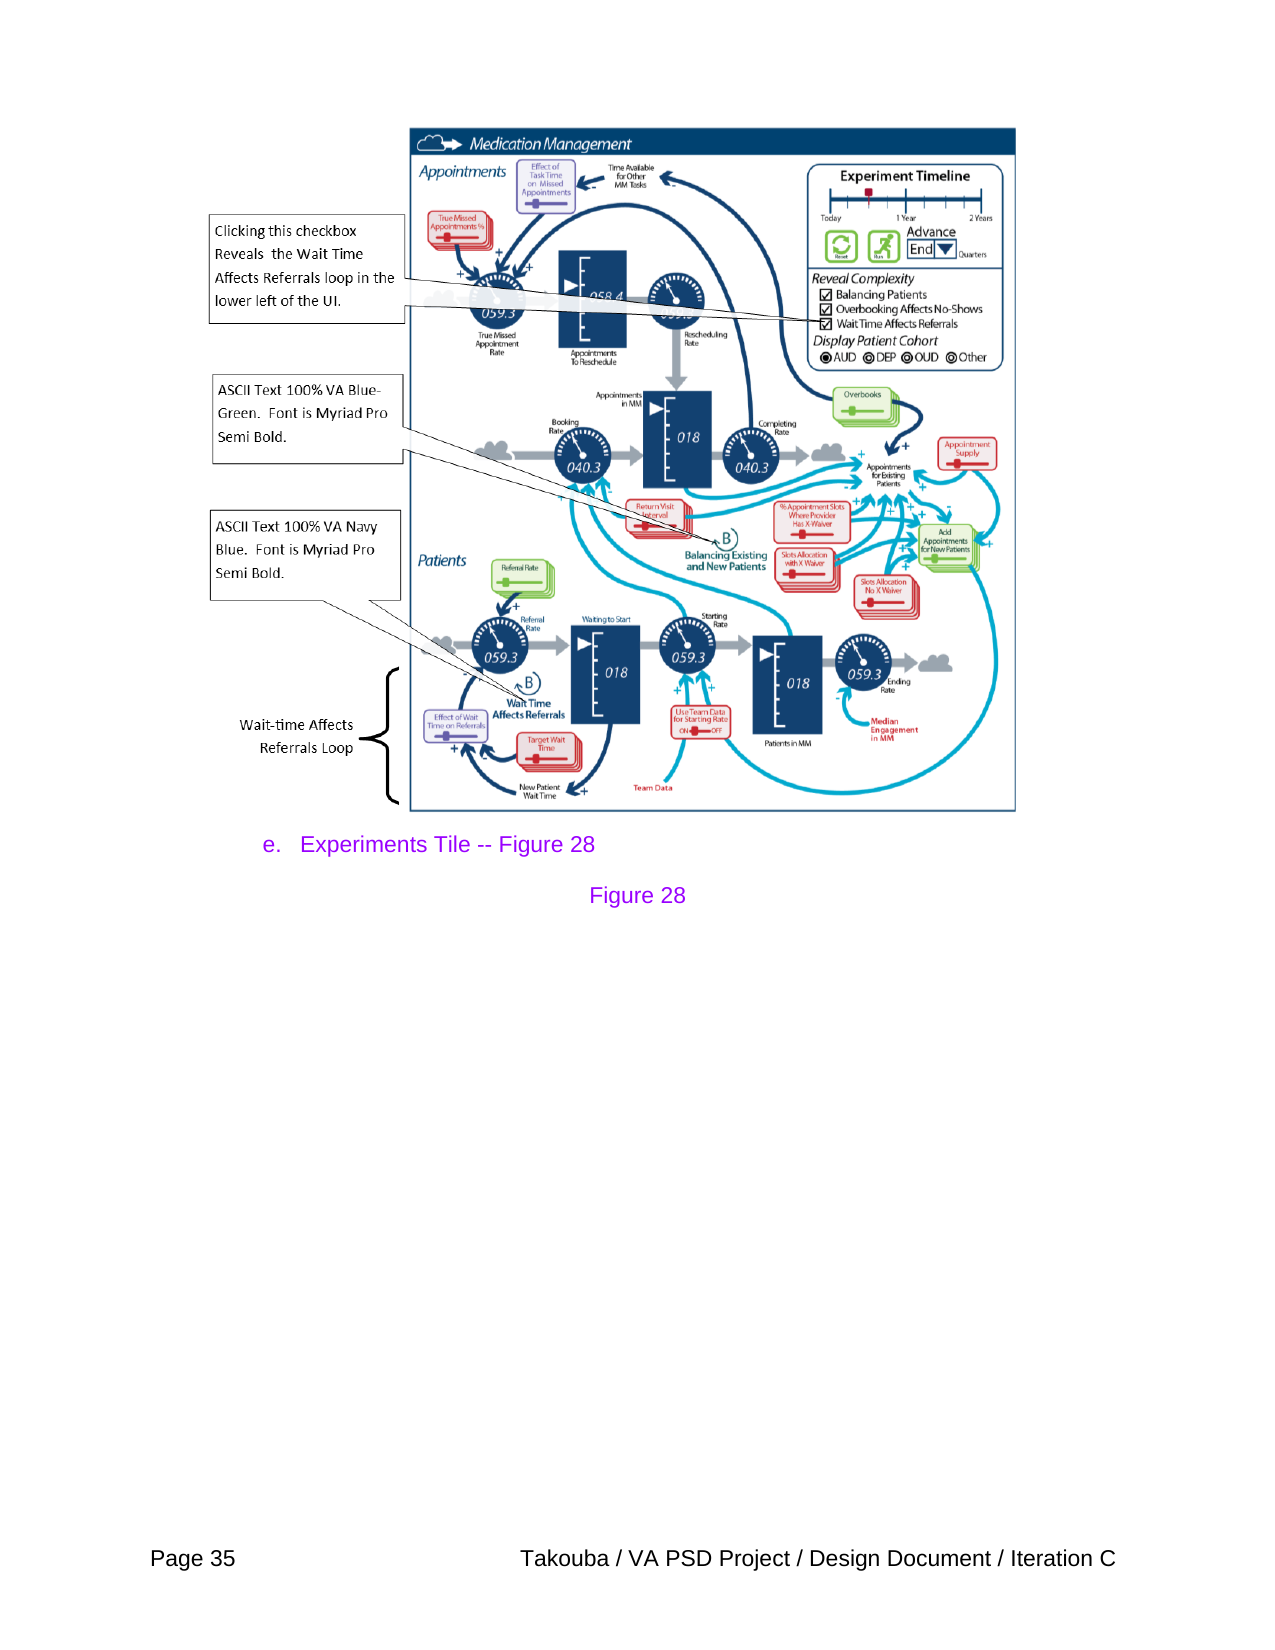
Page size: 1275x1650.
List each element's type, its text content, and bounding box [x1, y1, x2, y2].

picture [150, 112, 1125, 827]
list Experiments Tile -- Figure 28 [262, 831, 1125, 858]
text Figure 28 [150, 882, 1125, 945]
